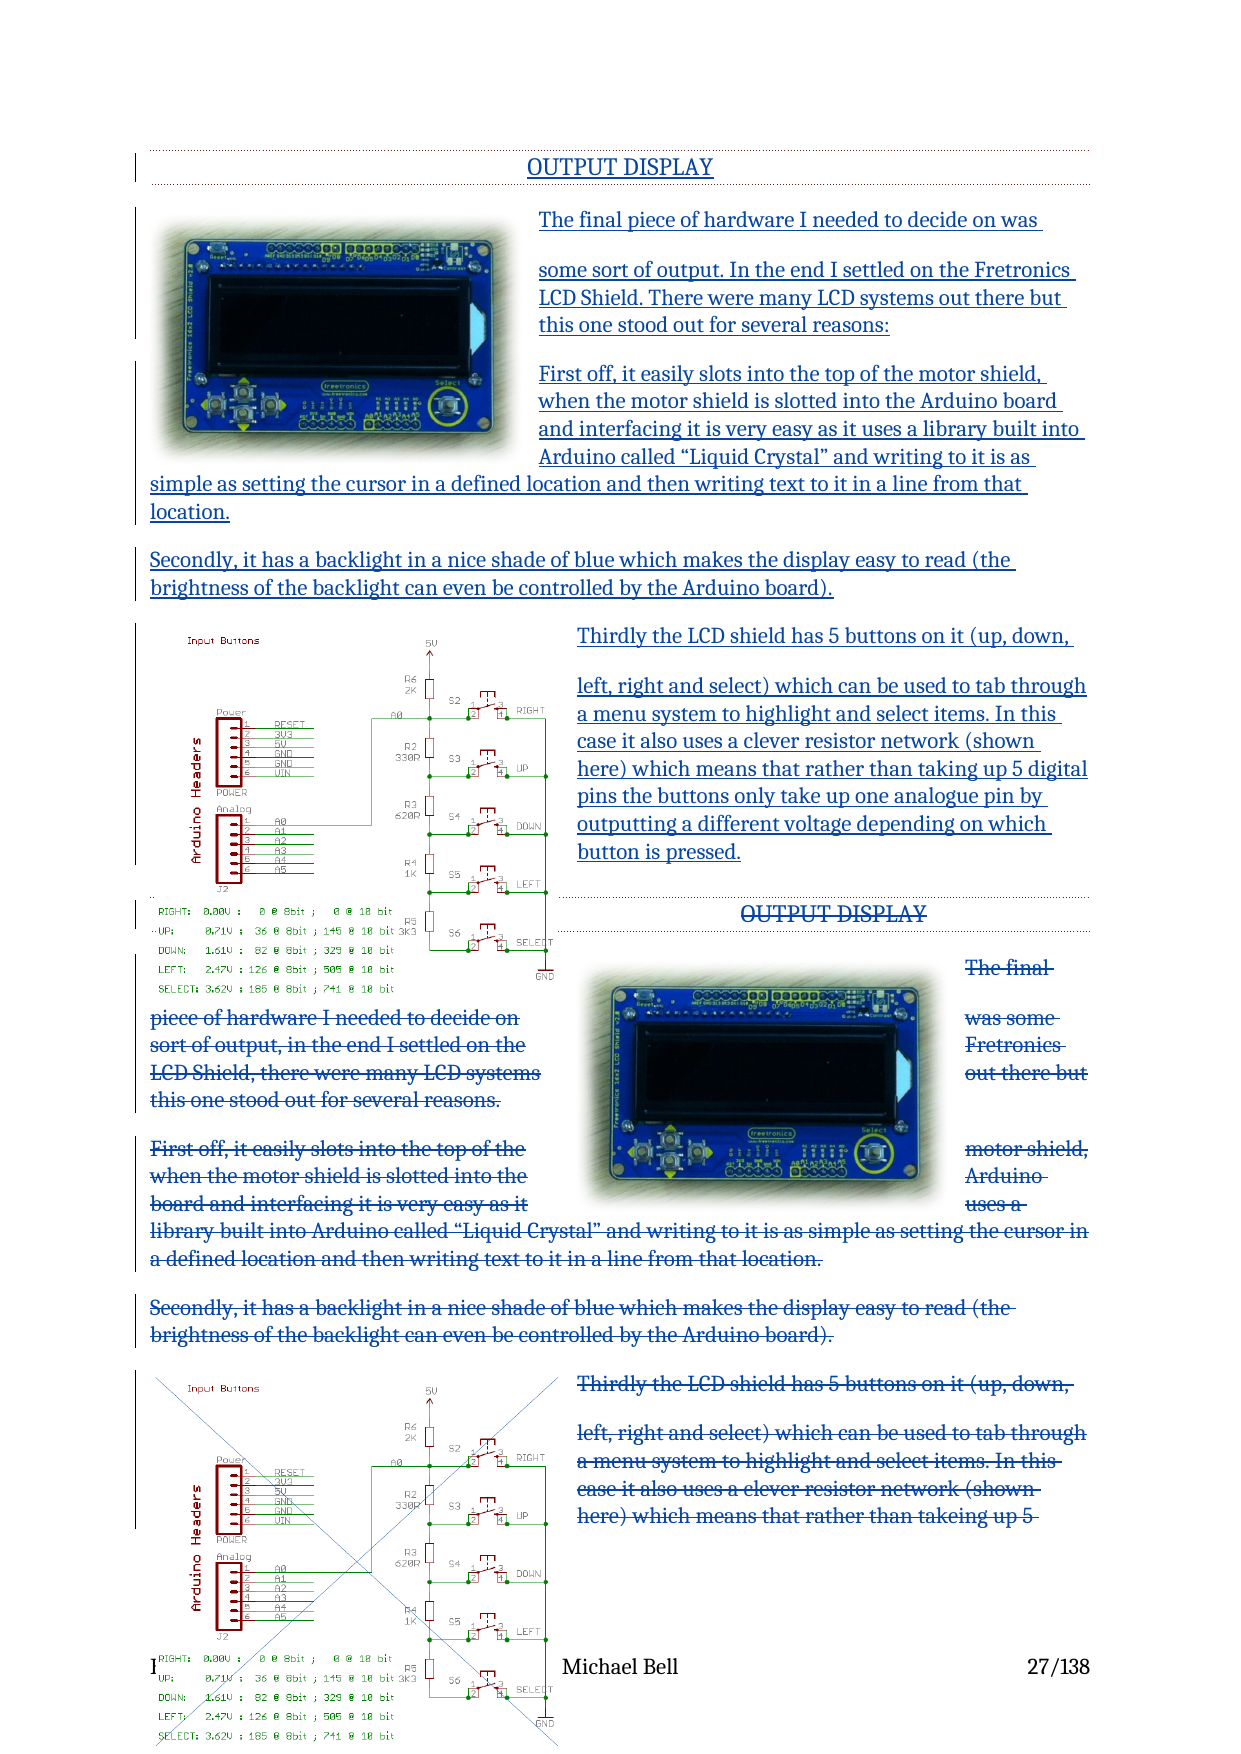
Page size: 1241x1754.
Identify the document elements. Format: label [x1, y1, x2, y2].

picture [157, 1377, 557, 1560]
picture [177, 241, 494, 437]
picture [155, 1378, 355, 1745]
picture [155, 630, 558, 999]
picture [156, 1563, 557, 1747]
picture [604, 988, 920, 1184]
picture [358, 1379, 558, 1744]
